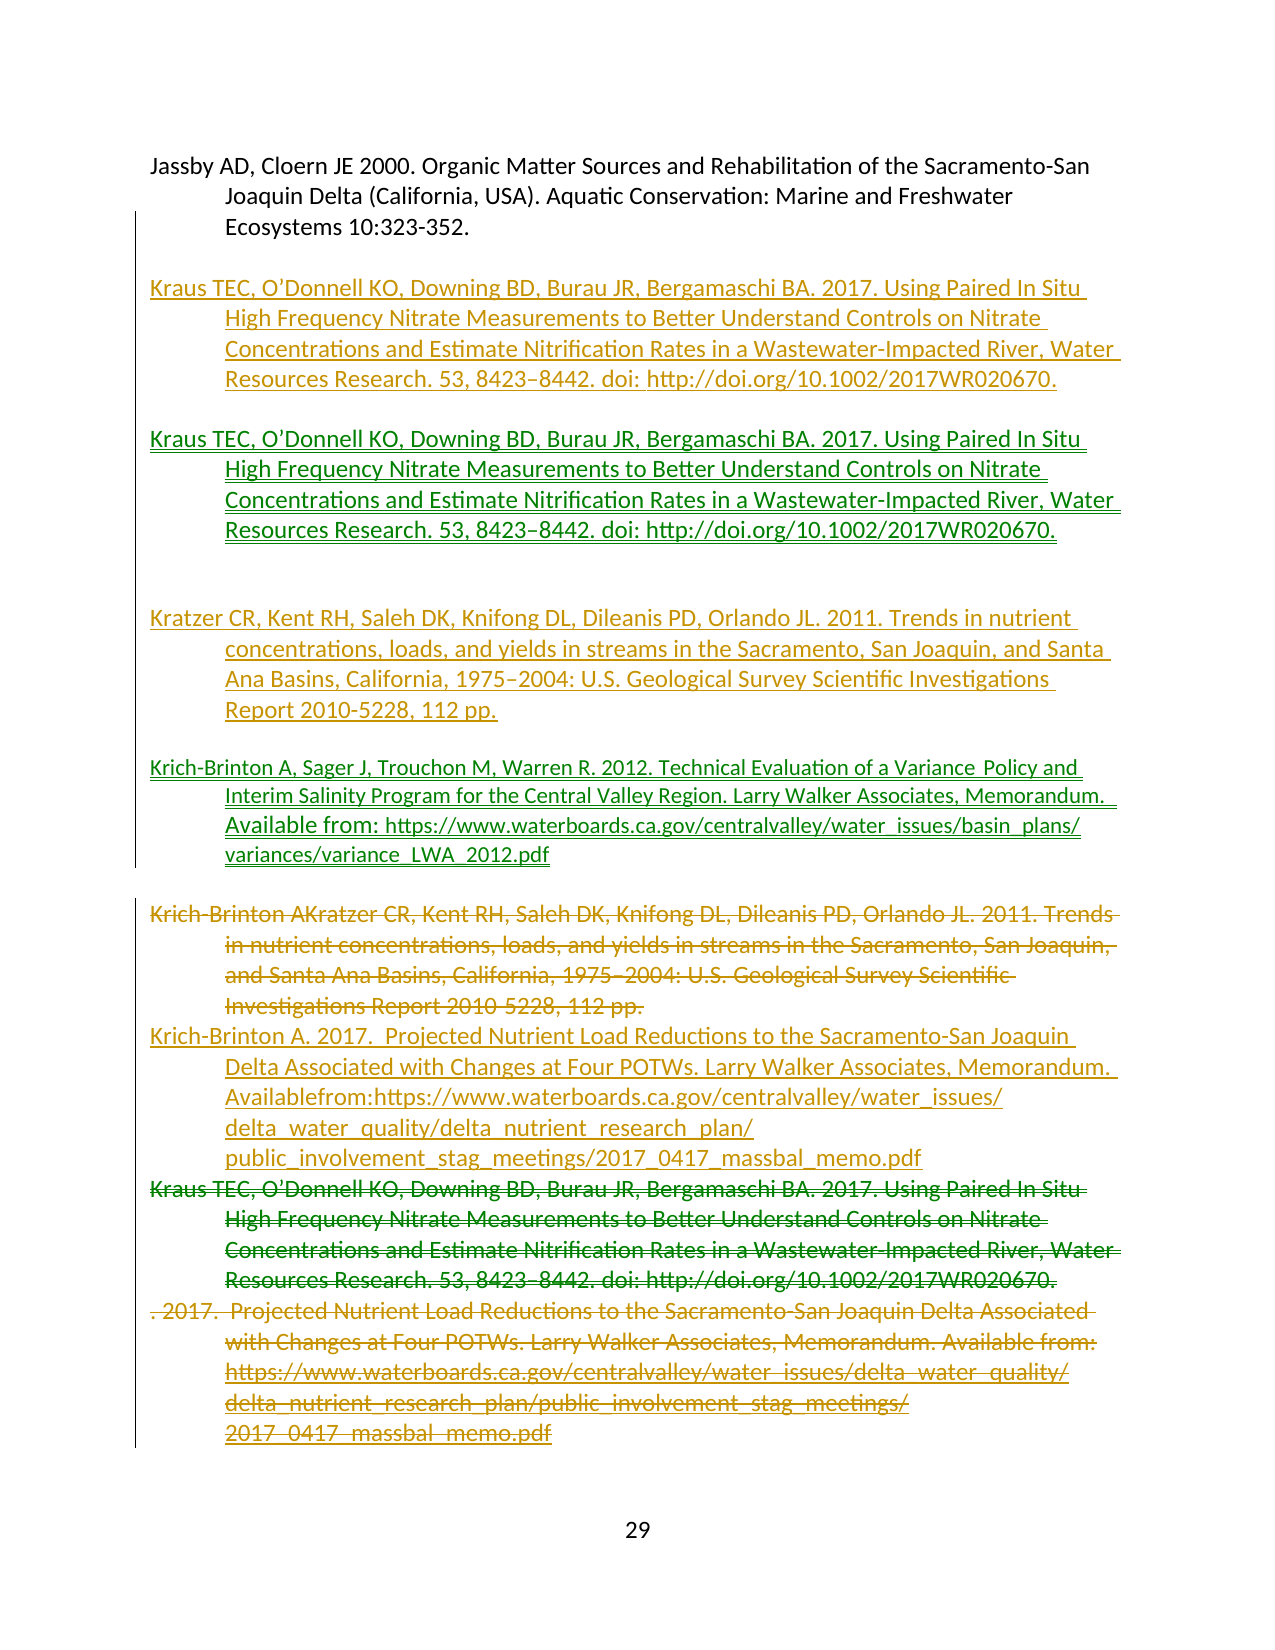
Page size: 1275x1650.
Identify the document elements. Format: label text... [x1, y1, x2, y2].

text Jassby AD, Cloern JE 2000. Organic Matter Sources and Rehabilitation of the Sacramento-San Joaquin Delta (California, USA). Aquatic Conservation: Marine and Freshwater Ecosystems 10:323-352. [150, 150, 1125, 242]
